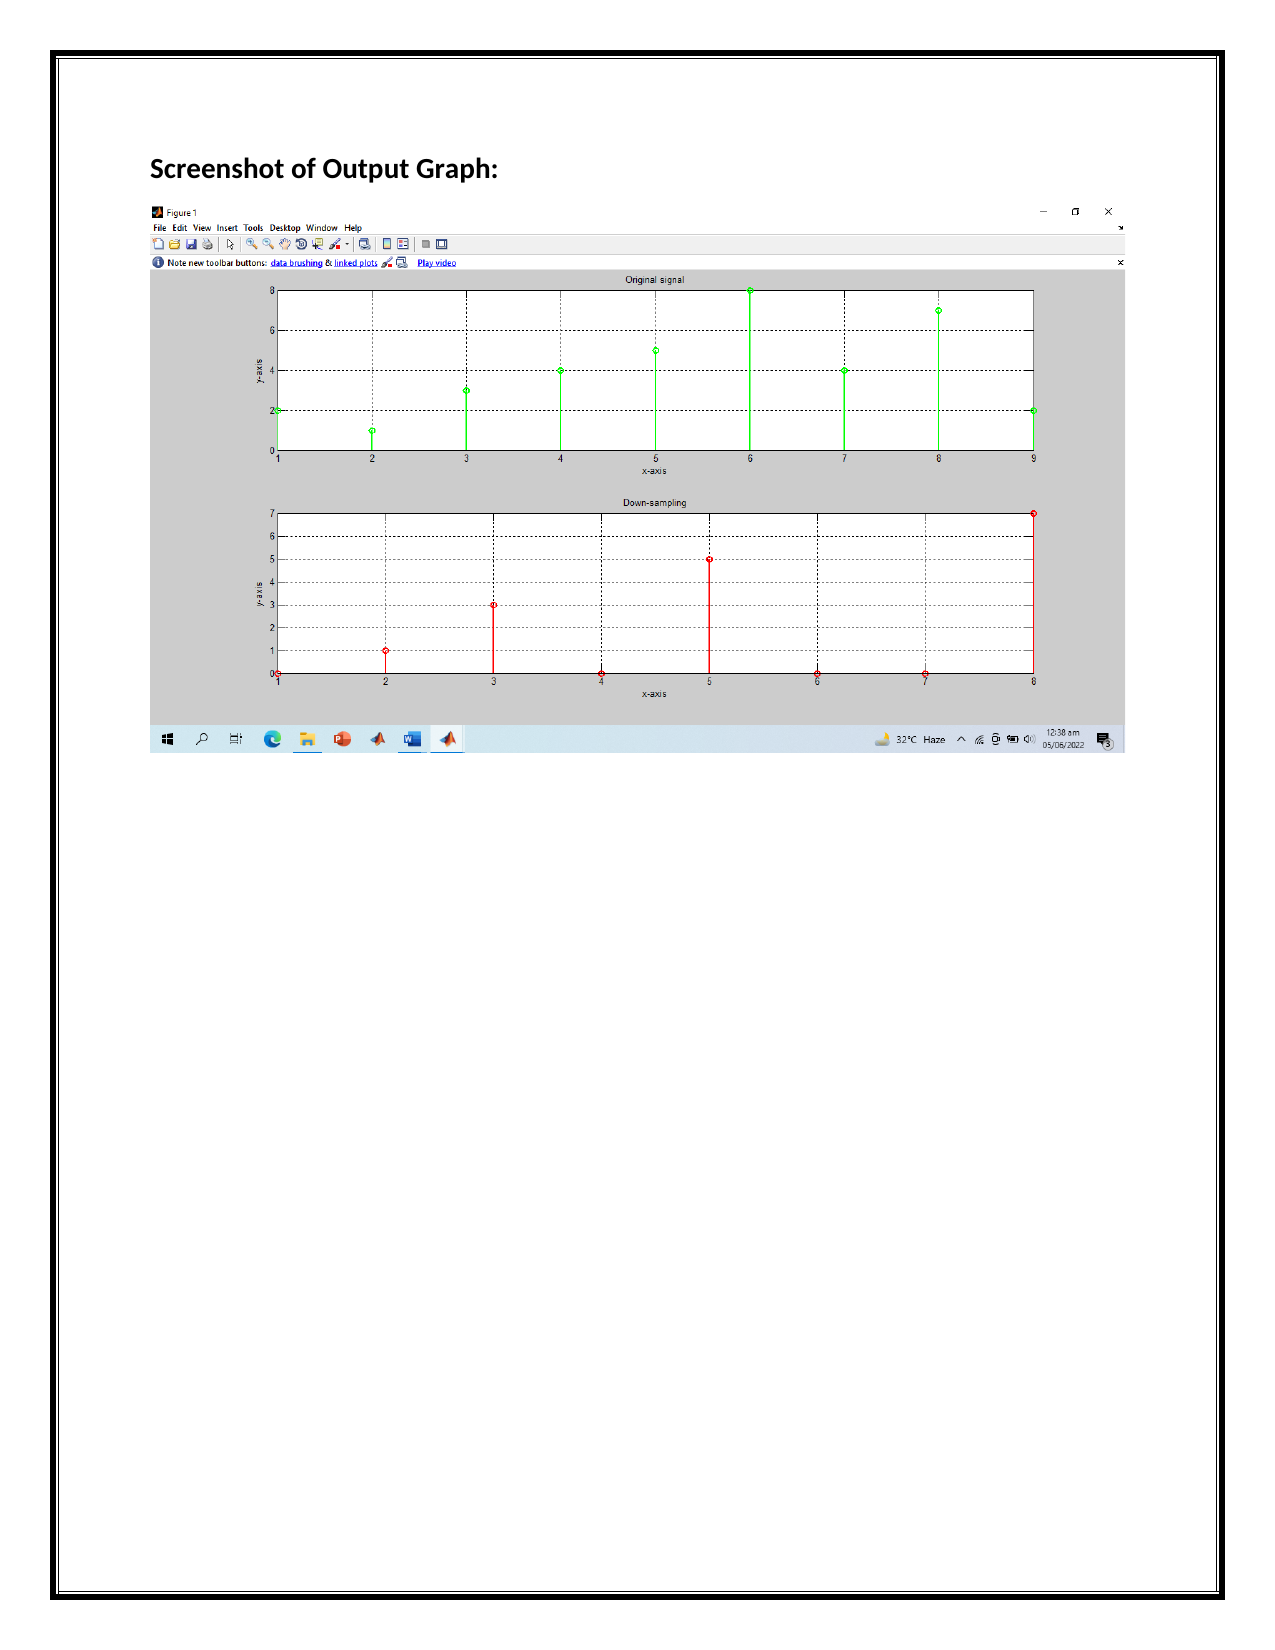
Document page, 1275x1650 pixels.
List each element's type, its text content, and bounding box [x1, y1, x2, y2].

picture [150, 204, 1125, 753]
text Screenshot of Output Graph: [150, 150, 1125, 186]
